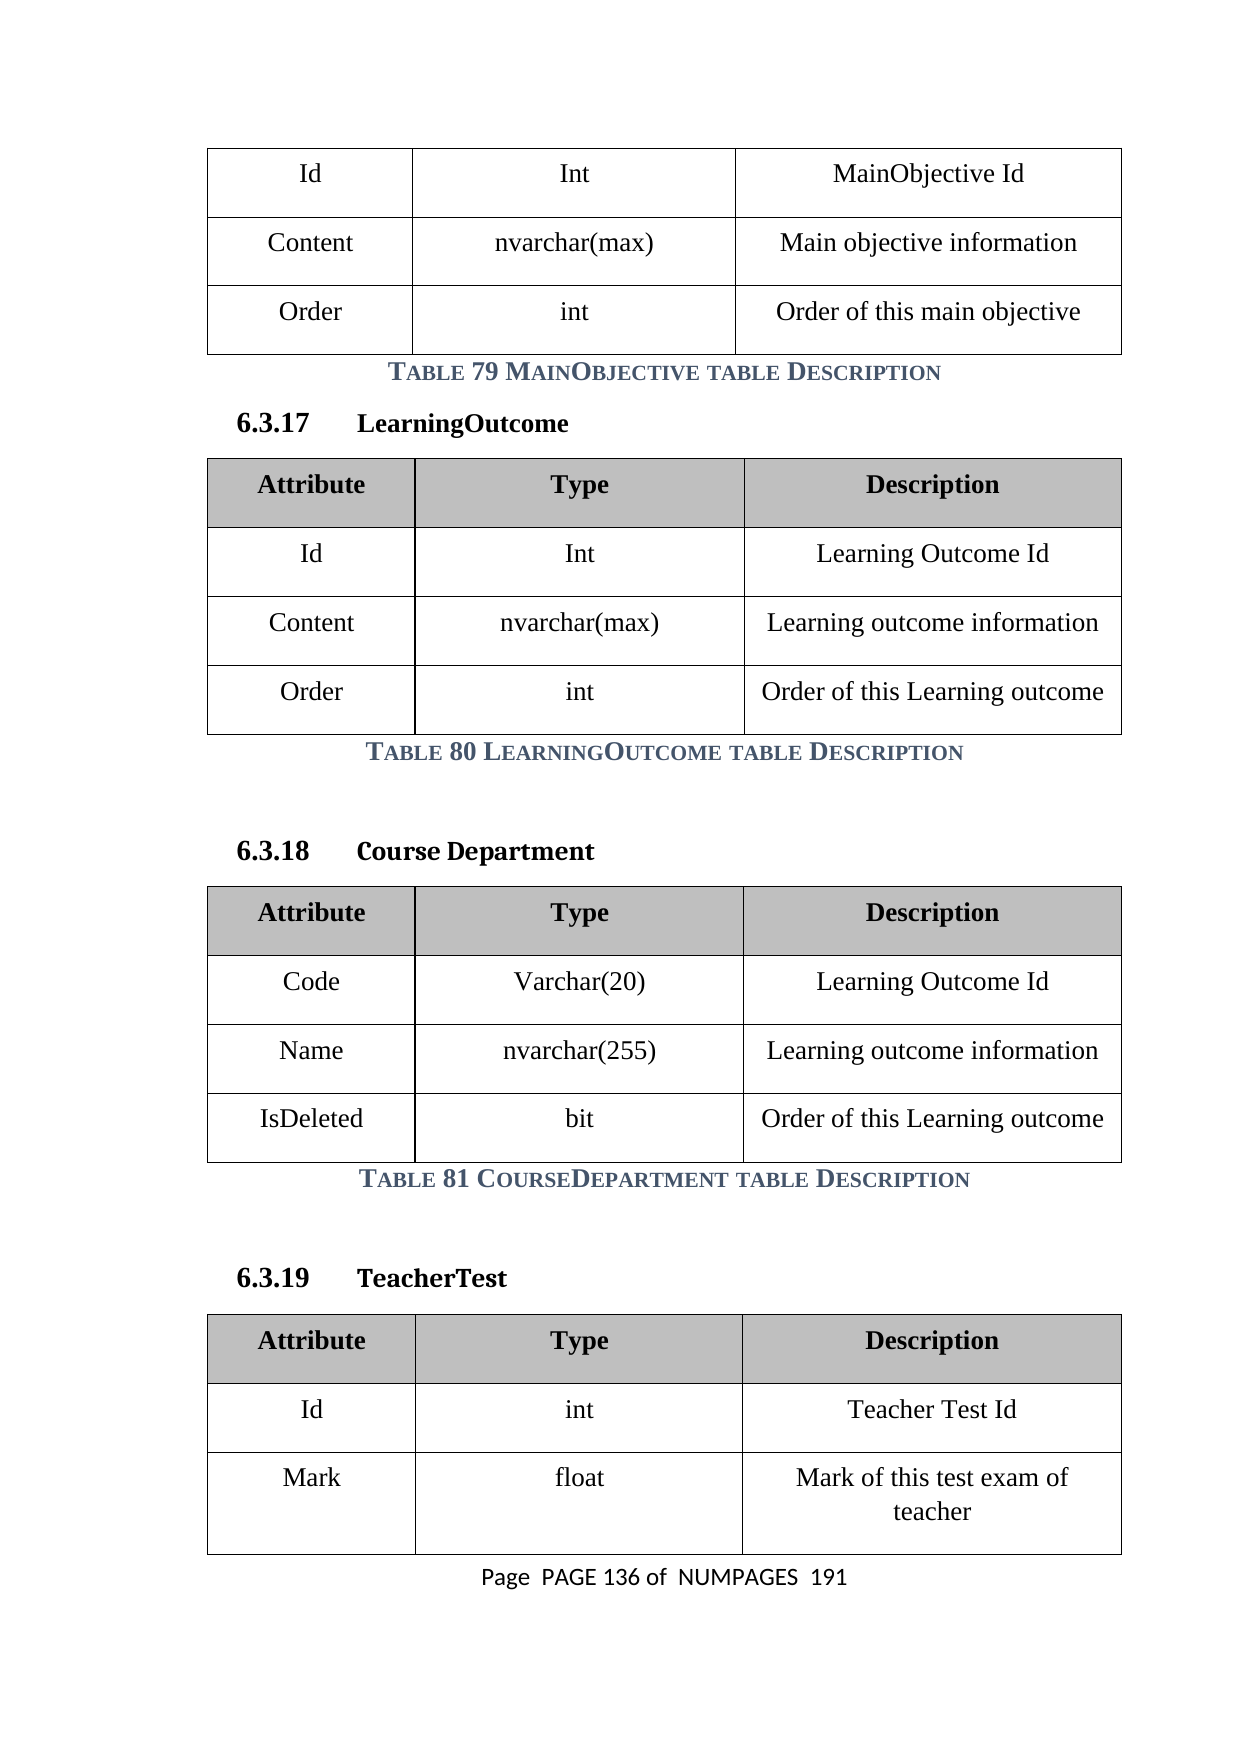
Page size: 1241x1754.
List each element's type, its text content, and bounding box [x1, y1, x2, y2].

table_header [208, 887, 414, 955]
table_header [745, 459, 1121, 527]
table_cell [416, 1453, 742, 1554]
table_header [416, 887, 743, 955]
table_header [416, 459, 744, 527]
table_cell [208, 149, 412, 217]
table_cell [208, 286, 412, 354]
text Table 79 MainObjective table Description [207, 355, 1122, 386]
text Table 81 CourseDepartment table Description [207, 1163, 1122, 1194]
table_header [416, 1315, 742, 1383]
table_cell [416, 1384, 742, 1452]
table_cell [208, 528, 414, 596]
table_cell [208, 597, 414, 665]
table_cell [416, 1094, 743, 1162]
subtitle Course Department [207, 833, 1122, 867]
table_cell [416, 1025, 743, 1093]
subtitle TeacherTest [207, 1261, 1122, 1294]
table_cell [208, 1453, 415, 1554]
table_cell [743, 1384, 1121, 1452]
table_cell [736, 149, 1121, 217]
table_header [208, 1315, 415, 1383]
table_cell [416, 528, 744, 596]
text Table 80 LearningOutcome table Description [207, 735, 1122, 766]
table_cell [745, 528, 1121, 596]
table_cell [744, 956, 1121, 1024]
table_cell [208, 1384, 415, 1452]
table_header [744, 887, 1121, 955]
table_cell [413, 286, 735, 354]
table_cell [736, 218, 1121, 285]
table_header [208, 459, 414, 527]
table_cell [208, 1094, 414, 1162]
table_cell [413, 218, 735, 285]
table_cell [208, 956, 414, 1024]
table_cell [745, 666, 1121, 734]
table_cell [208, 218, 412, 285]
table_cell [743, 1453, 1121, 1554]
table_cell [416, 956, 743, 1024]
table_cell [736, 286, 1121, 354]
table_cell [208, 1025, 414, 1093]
subtitle LearningOutcome [207, 406, 1122, 439]
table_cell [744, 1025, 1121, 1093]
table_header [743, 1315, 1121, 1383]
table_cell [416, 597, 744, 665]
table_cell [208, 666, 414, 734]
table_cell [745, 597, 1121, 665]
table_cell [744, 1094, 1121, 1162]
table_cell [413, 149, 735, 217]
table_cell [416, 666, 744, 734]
